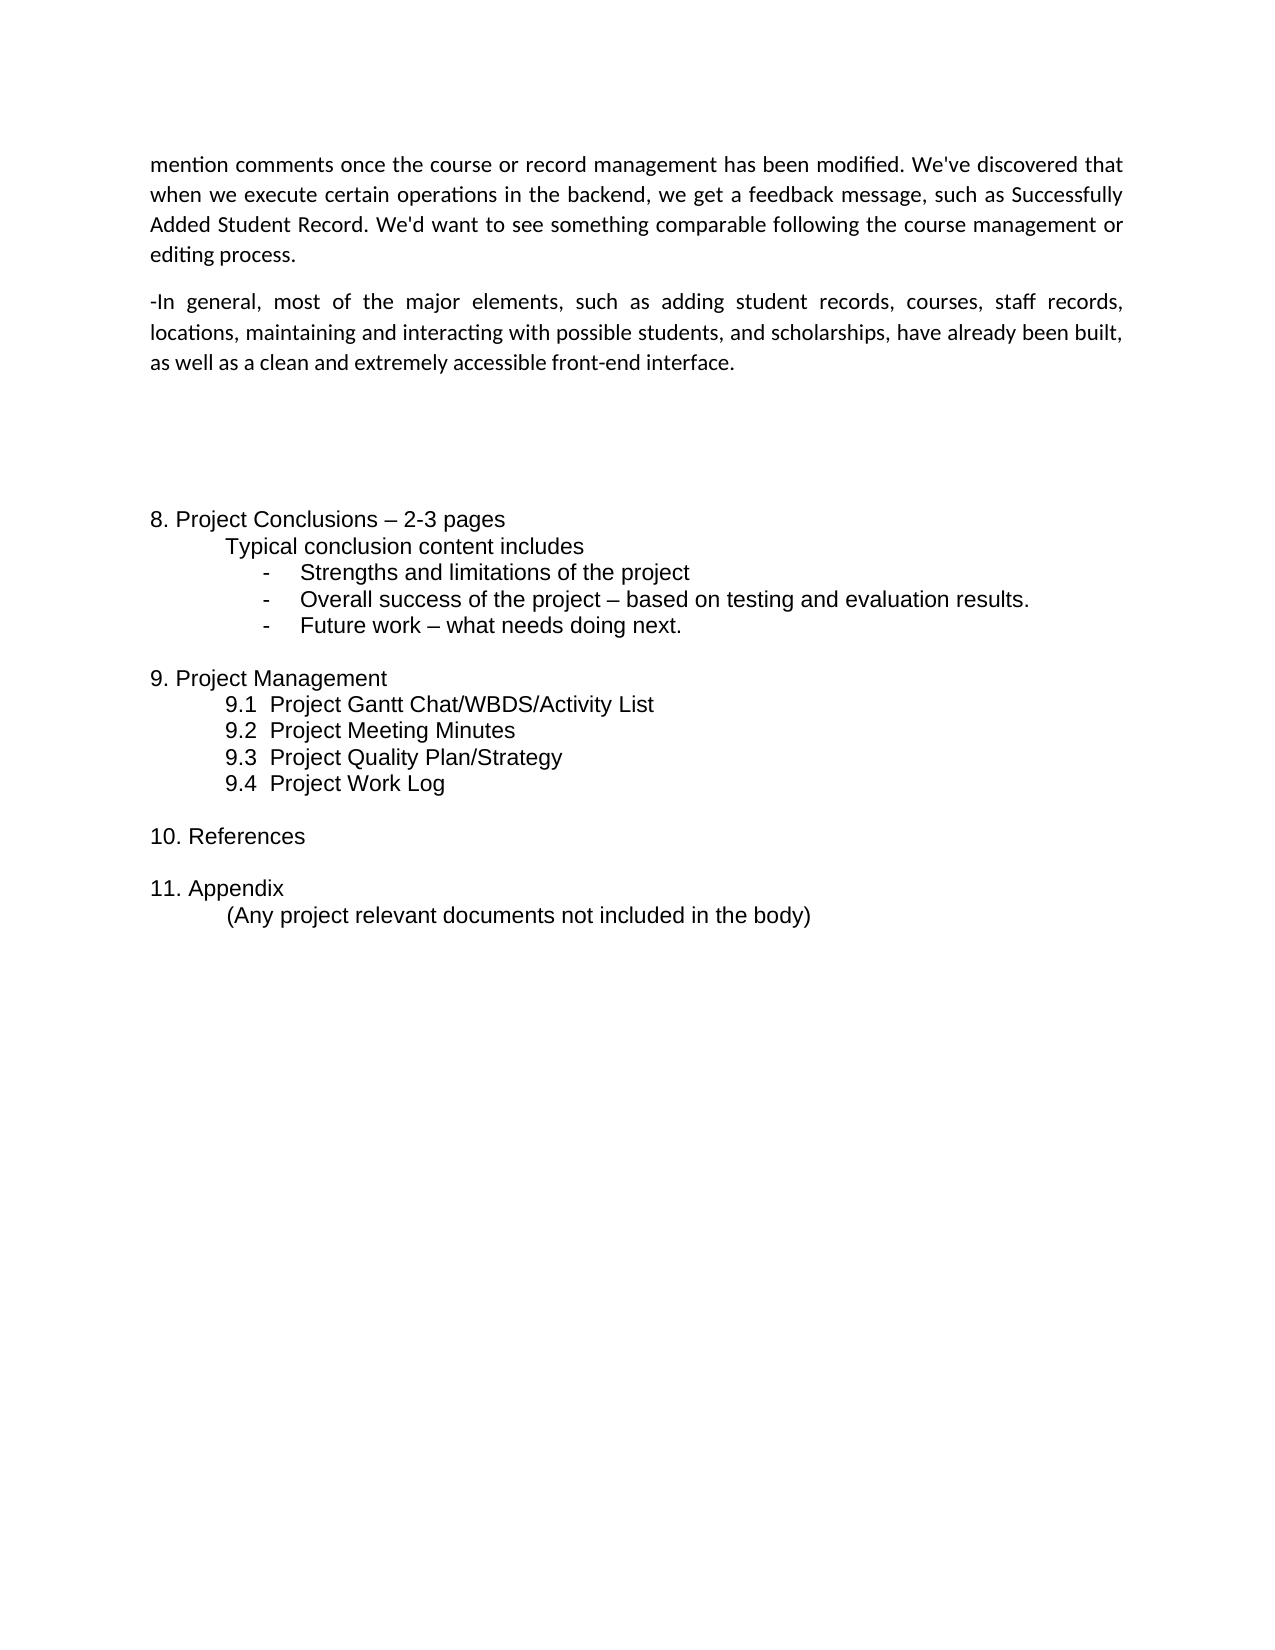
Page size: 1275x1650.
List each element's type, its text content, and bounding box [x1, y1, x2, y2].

title Overall success of the project – based on testing and evaluation results. [262, 586, 1125, 612]
title 9.1 Project Gantt Chat/WBDS/Activity List [150, 691, 1125, 717]
title Future work – what needs doing next. [262, 612, 1125, 638]
title 10. References [150, 823, 1125, 849]
title Strengths and limitations of the project [262, 559, 1125, 586]
text -In general, most of the major elements, such as adding student records, courses, staff records, locations, maintaining and interacting with possible students, and scholarships, have already been built, as well as a clean and extremely accessible front-end interface. [150, 287, 1125, 376]
title 11. Appendix [150, 875, 1125, 902]
title 8. Project Conclusions – 2-3 pages [150, 506, 1125, 533]
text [150, 150, 1125, 269]
title 9. Project Management [150, 664, 1125, 691]
title 9.4 Project Work Log [150, 770, 1125, 796]
title 9.2 Project Meeting Minutes [150, 717, 1125, 744]
title Typical conclusion content includes [150, 533, 1125, 559]
title (Any project relevant documents not included in the body) [150, 902, 1125, 928]
title 9.3 Project Quality Plan/Strategy [150, 744, 1125, 770]
